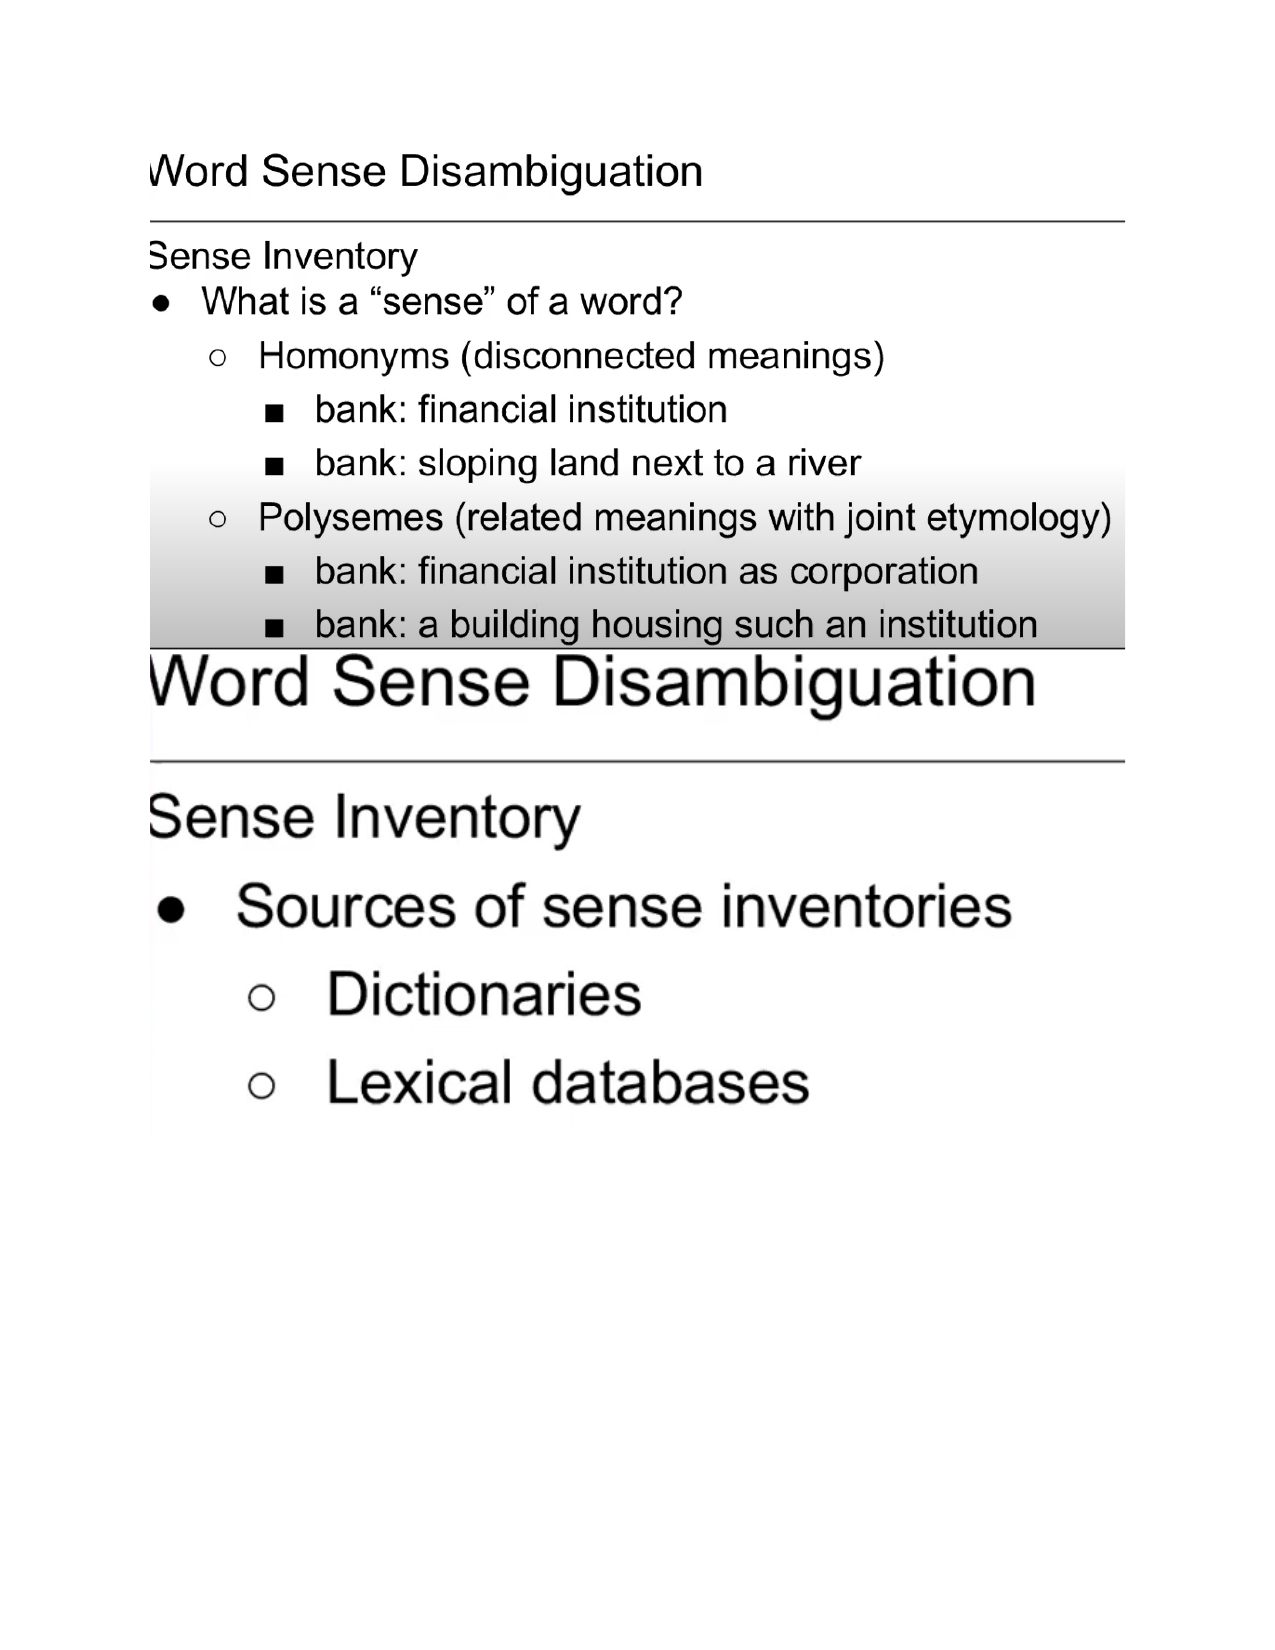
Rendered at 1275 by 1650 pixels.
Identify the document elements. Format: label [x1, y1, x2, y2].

picture [150, 653, 1125, 1140]
picture [150, 150, 1125, 650]
